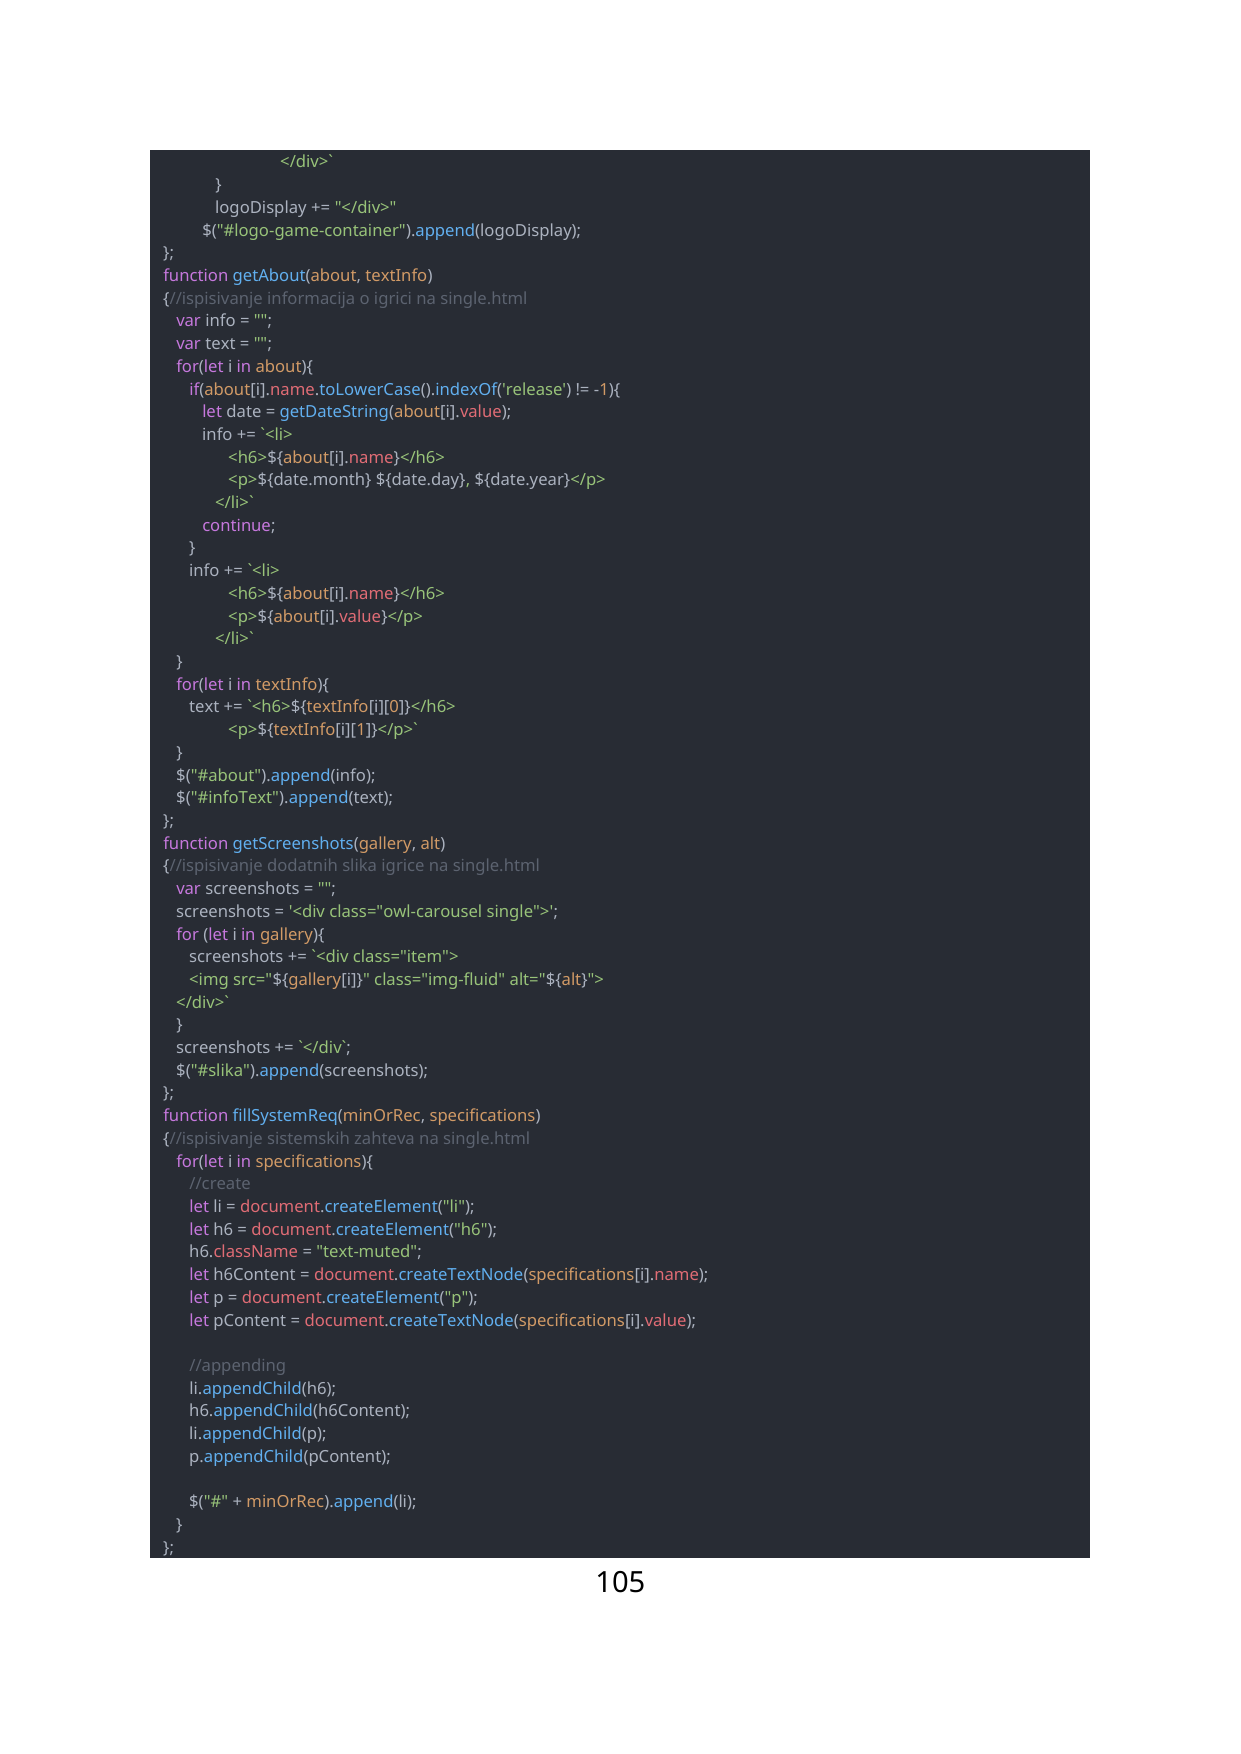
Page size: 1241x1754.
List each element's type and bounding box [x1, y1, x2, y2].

text [150, 150, 1090, 1558]
